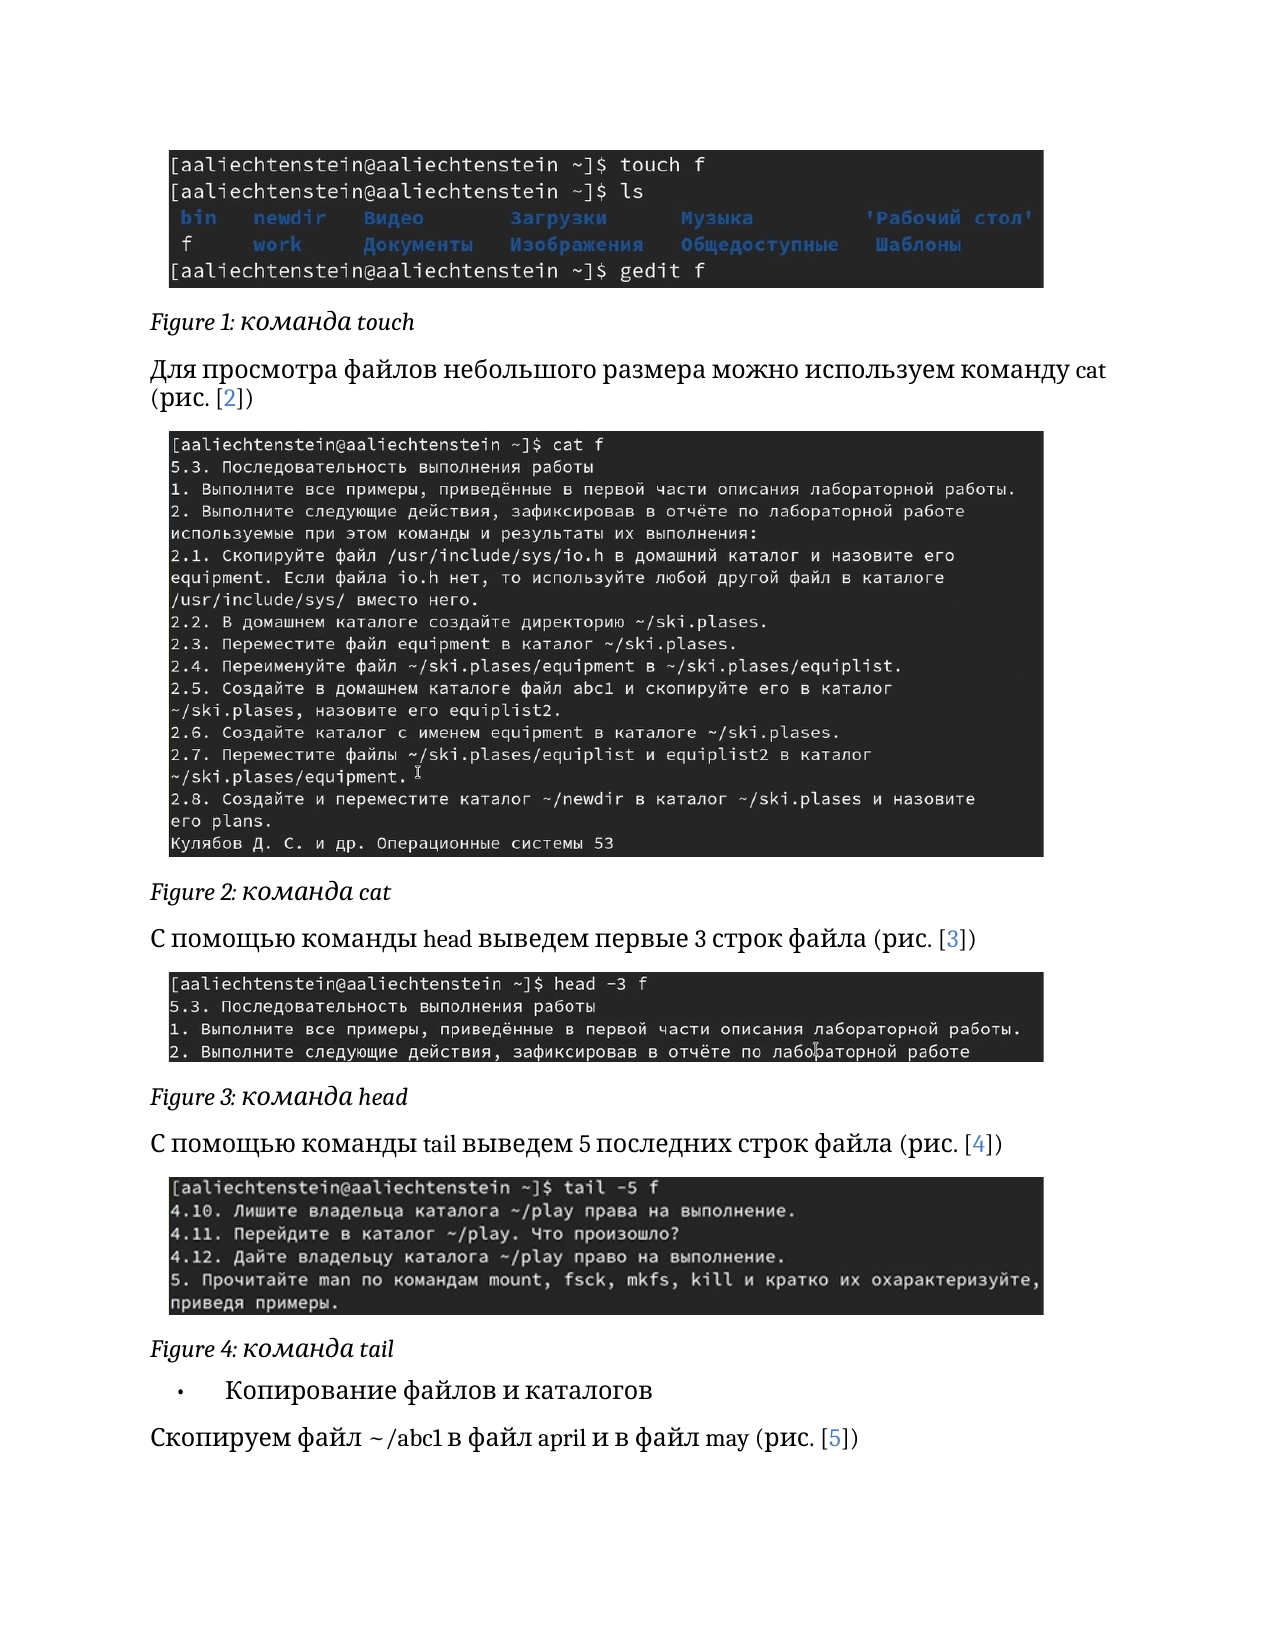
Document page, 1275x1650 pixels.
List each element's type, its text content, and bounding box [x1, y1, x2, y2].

text С помощью команды head выведем первые 3 строк файла (рис. [3]) [150, 925, 1125, 954]
text Figure 3: команда head [150, 1083, 1125, 1112]
text Скопируем файл ~/abc1 в файл april и в файл may (рис. [5]) [150, 1424, 1125, 1453]
text Figure 2: команда cat [150, 878, 1125, 907]
picture [168, 972, 1044, 1062]
picture [168, 431, 1044, 857]
picture [168, 150, 1044, 288]
text Figure 4: команда tail [150, 1335, 1125, 1364]
picture [168, 1177, 1044, 1315]
text Для просмотра файлов небольшого размера можно используем команду cat (рис. [2]) [150, 356, 1125, 413]
list Копирование файлов и каталогов [175, 1377, 1125, 1405]
text С помощью команды tail выведем 5 последних строк файла (рис. [4]) [150, 1130, 1125, 1159]
text Figure 1: команда touch [150, 308, 1125, 337]
